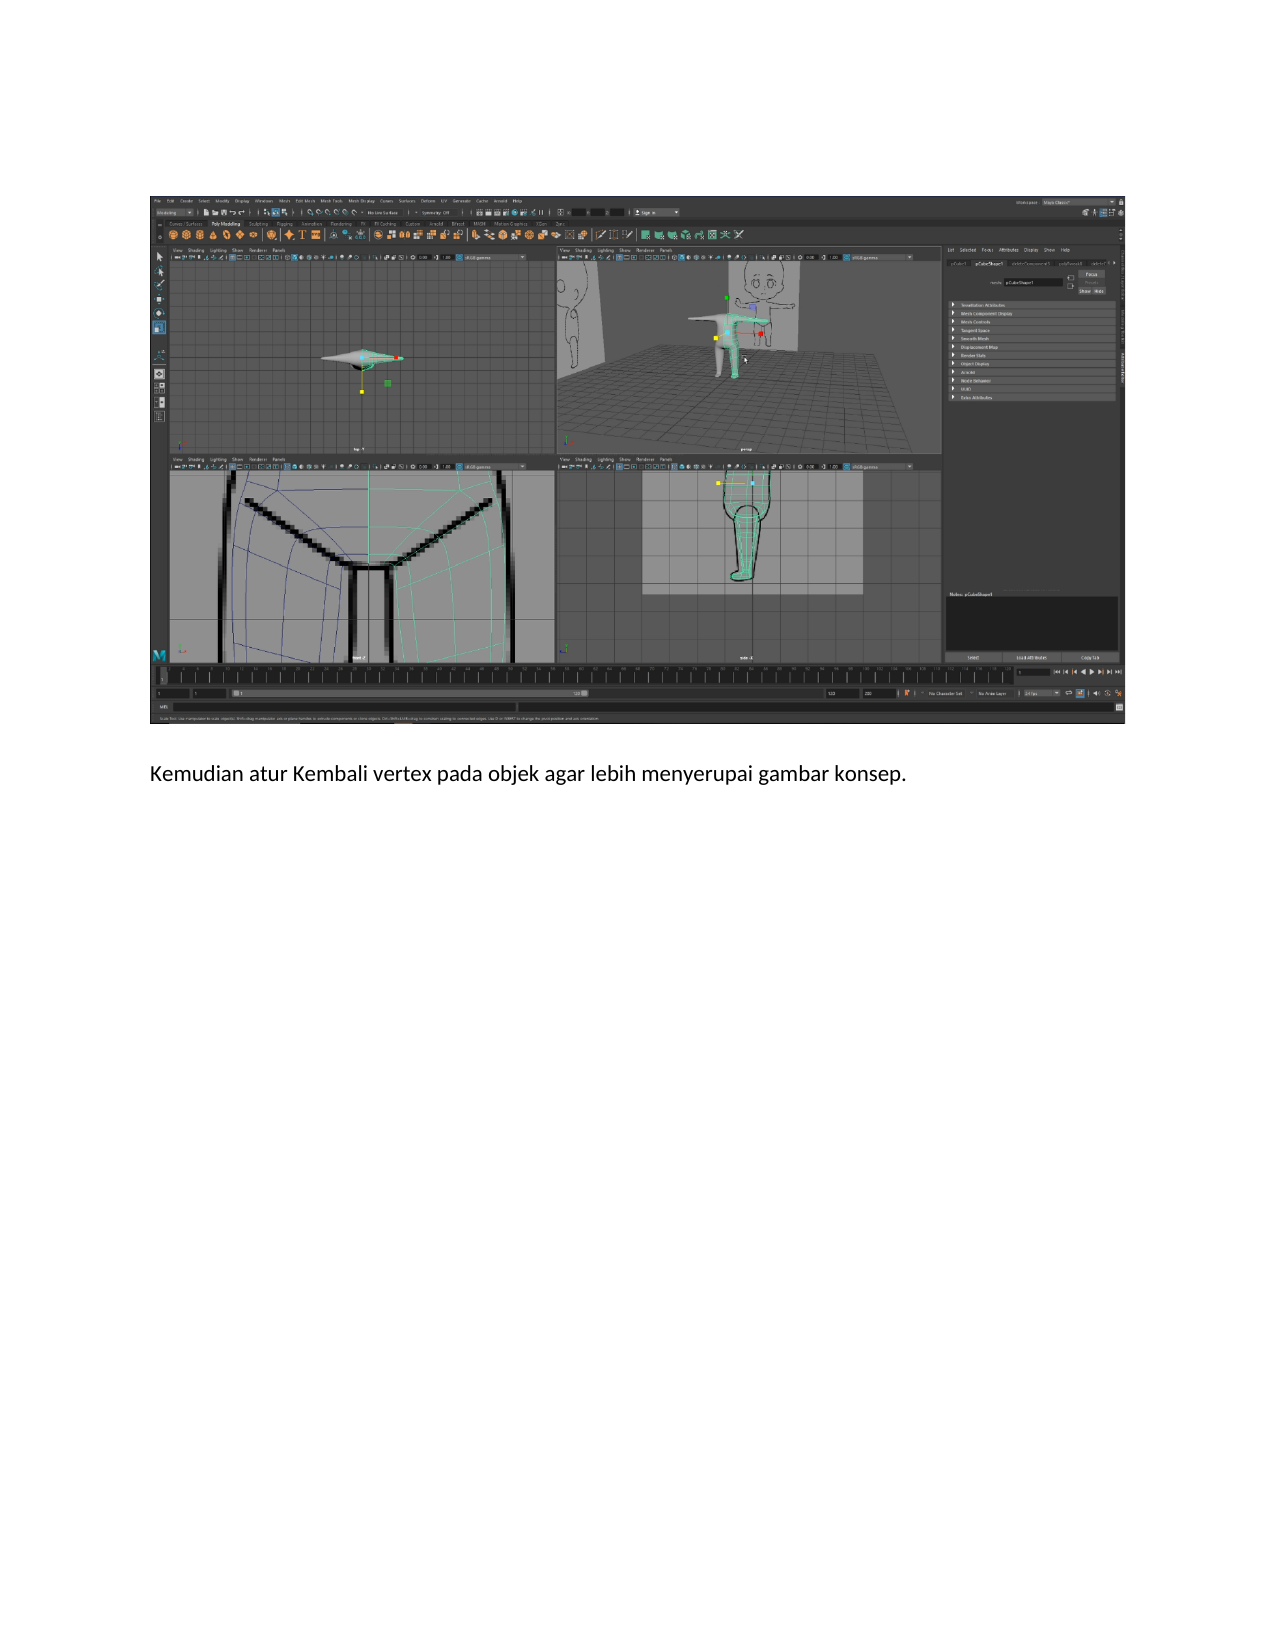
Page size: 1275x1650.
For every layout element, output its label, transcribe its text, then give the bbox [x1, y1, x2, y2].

text Kemudian atur Kembali vertex pada objek agar lebih menyerupai gambar konsep. [150, 759, 1125, 787]
picture [150, 196, 1125, 724]
